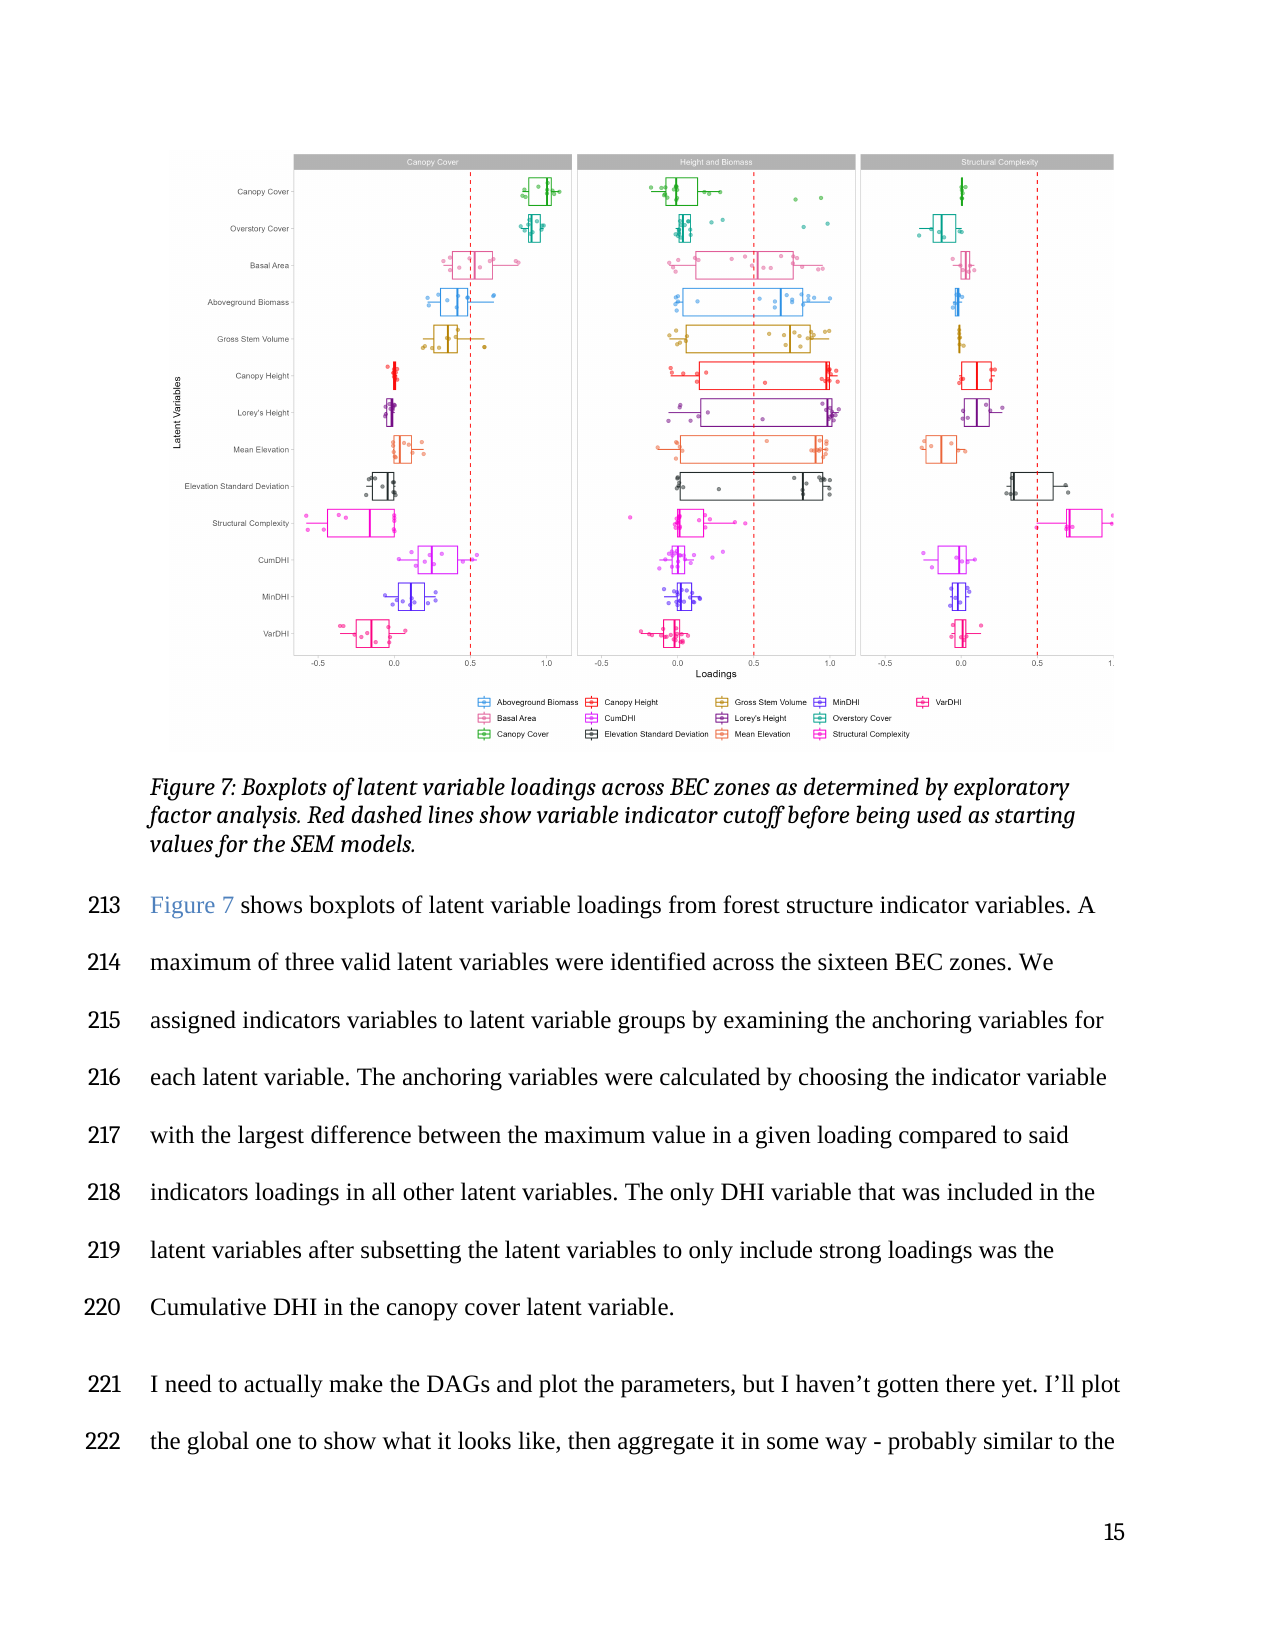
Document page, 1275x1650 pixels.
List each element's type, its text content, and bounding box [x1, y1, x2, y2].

picture [168, 150, 1114, 752]
text Figure 7 shows boxplots of latent variable loadings from forest structure indicator variables. A maximum of three valid latent variables were identified across the sixteen BEC zones. We assigned indicators variables to latent variable groups by examining the anchoring variables for each latent variable. The anchoring variables were calculated by choosing the indicator variable with the largest difference between the maximum value in a given loading compared to said indicators loadings in all other latent variables. The only DHI variable that was included in the latent variables after subsetting the latent variables to only include strong loadings was the Cumulative DHI in the canopy cover latent variable. [150, 890, 1125, 1321]
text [150, 1369, 1125, 1455]
table_header Figure 7: Boxplots of latent variable loadings across BEC zones as determined by exploratory factor analysis. Red dashed lines show variable indicator cutoff before being used as starting values for the SEM models. [139, 150, 1114, 871]
